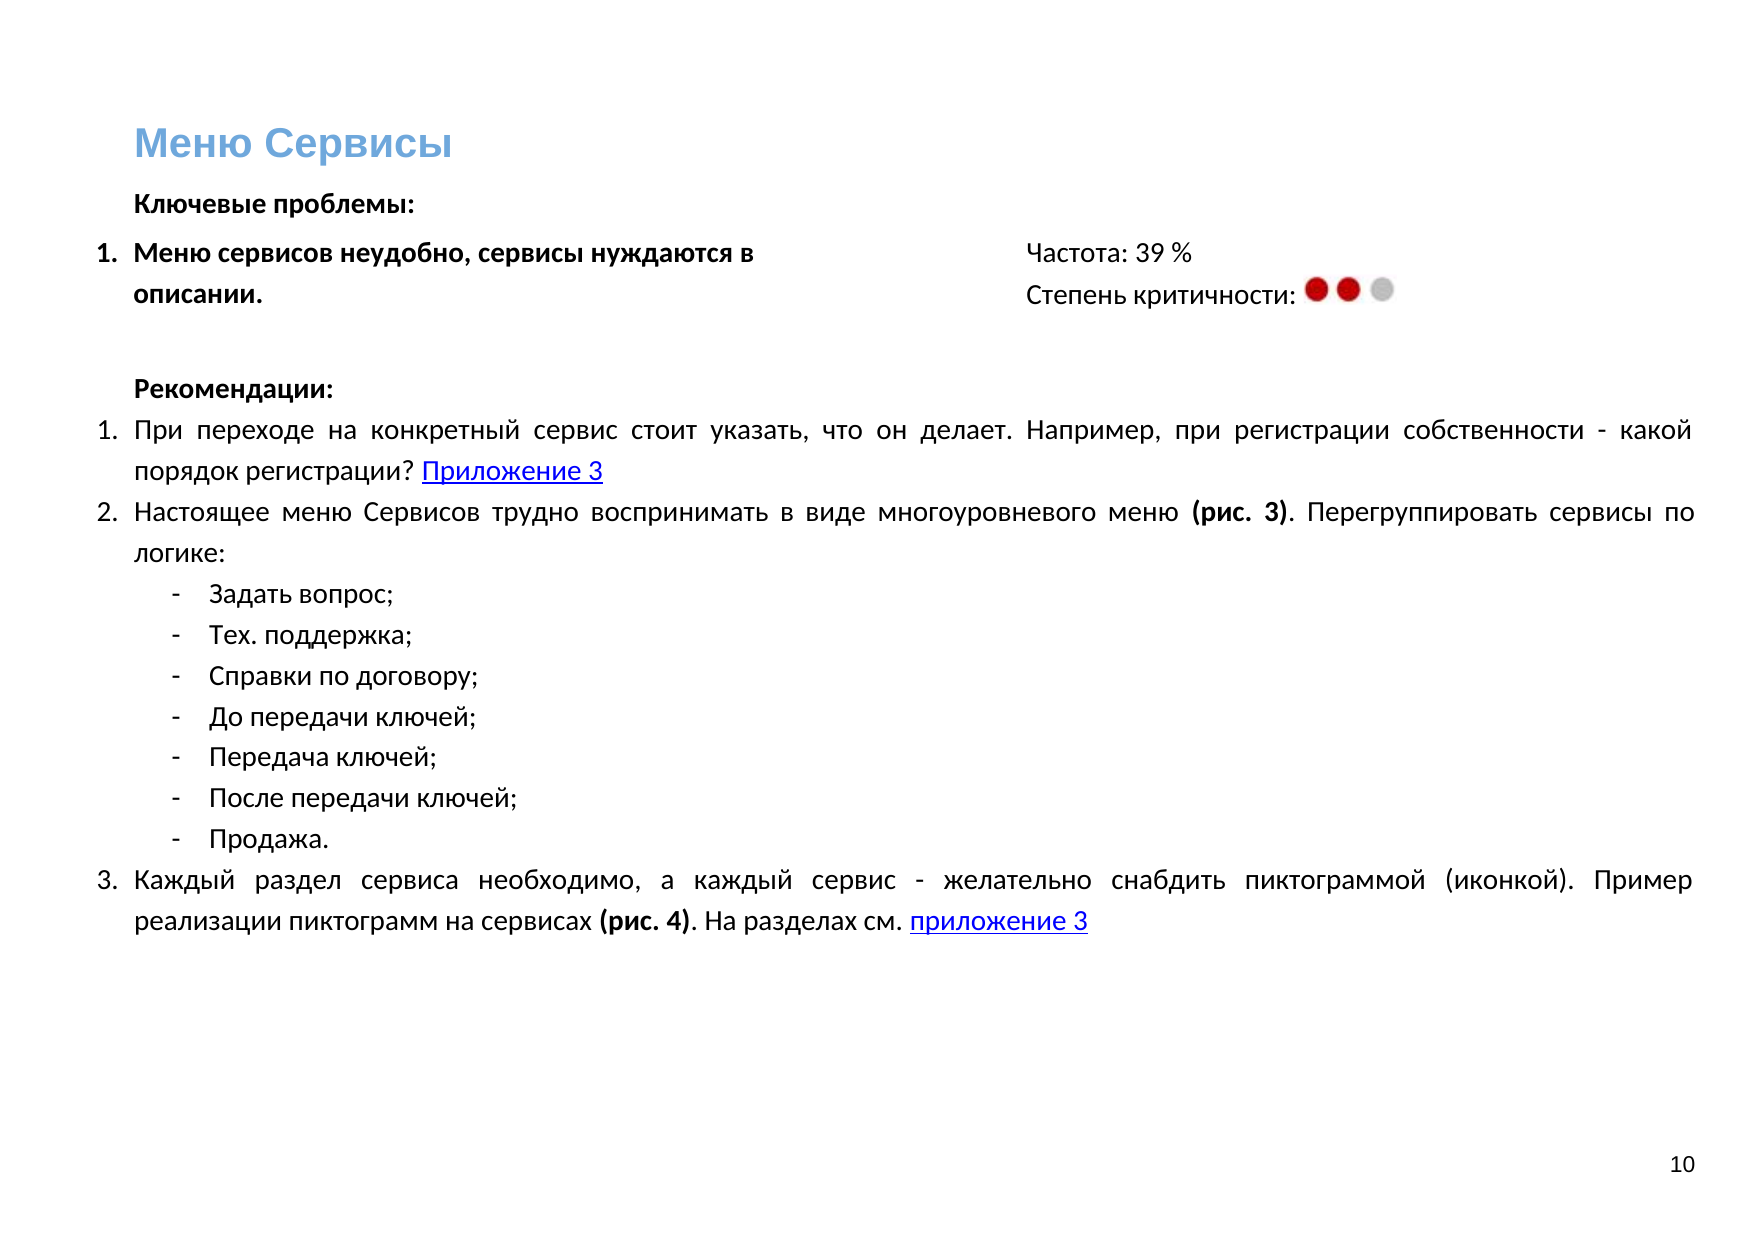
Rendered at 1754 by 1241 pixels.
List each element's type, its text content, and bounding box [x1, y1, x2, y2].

list Продажа. [171, 820, 1695, 856]
list Задать вопрос; [171, 575, 1695, 610]
list При переходе на конкретный сервис стоит указать, что он делает. Например, при регистрации собственности - какой порядок регистрации? Приложение 3 [96, 411, 1695, 488]
table_header Частота: 39 % Степень критичности: [867, 223, 1683, 368]
list Справки по договору; [171, 657, 1695, 692]
list Настоящее меню Сервисов трудно воспринимать в виде многоуровневого меню (рис. 3). Перегруппировать сервисы по логике: [96, 493, 1695, 569]
subtitle Меню Сервисы [134, 118, 1695, 166]
list Каждый раздел сервиса необходимо, а каждый сервис - желательно снабдить пиктограммой (иконкой). Пример реализации пиктограмм на сервисах (рис. 4). На разделах см. приложение 3 [96, 861, 1695, 938]
text Ключевые проблемы: [59, 186, 1695, 221]
picture [1303, 274, 1397, 305]
list До передачи ключей; [171, 698, 1695, 733]
text Рекомендации: [59, 370, 1695, 406]
list Передача ключей; [171, 738, 1695, 774]
table_header Меню сервисов неудобно, сервисы нуждаются в описании. [49, 223, 865, 368]
list После передачи ключей; [171, 779, 1695, 815]
list Тех. поддержка; [171, 616, 1695, 651]
